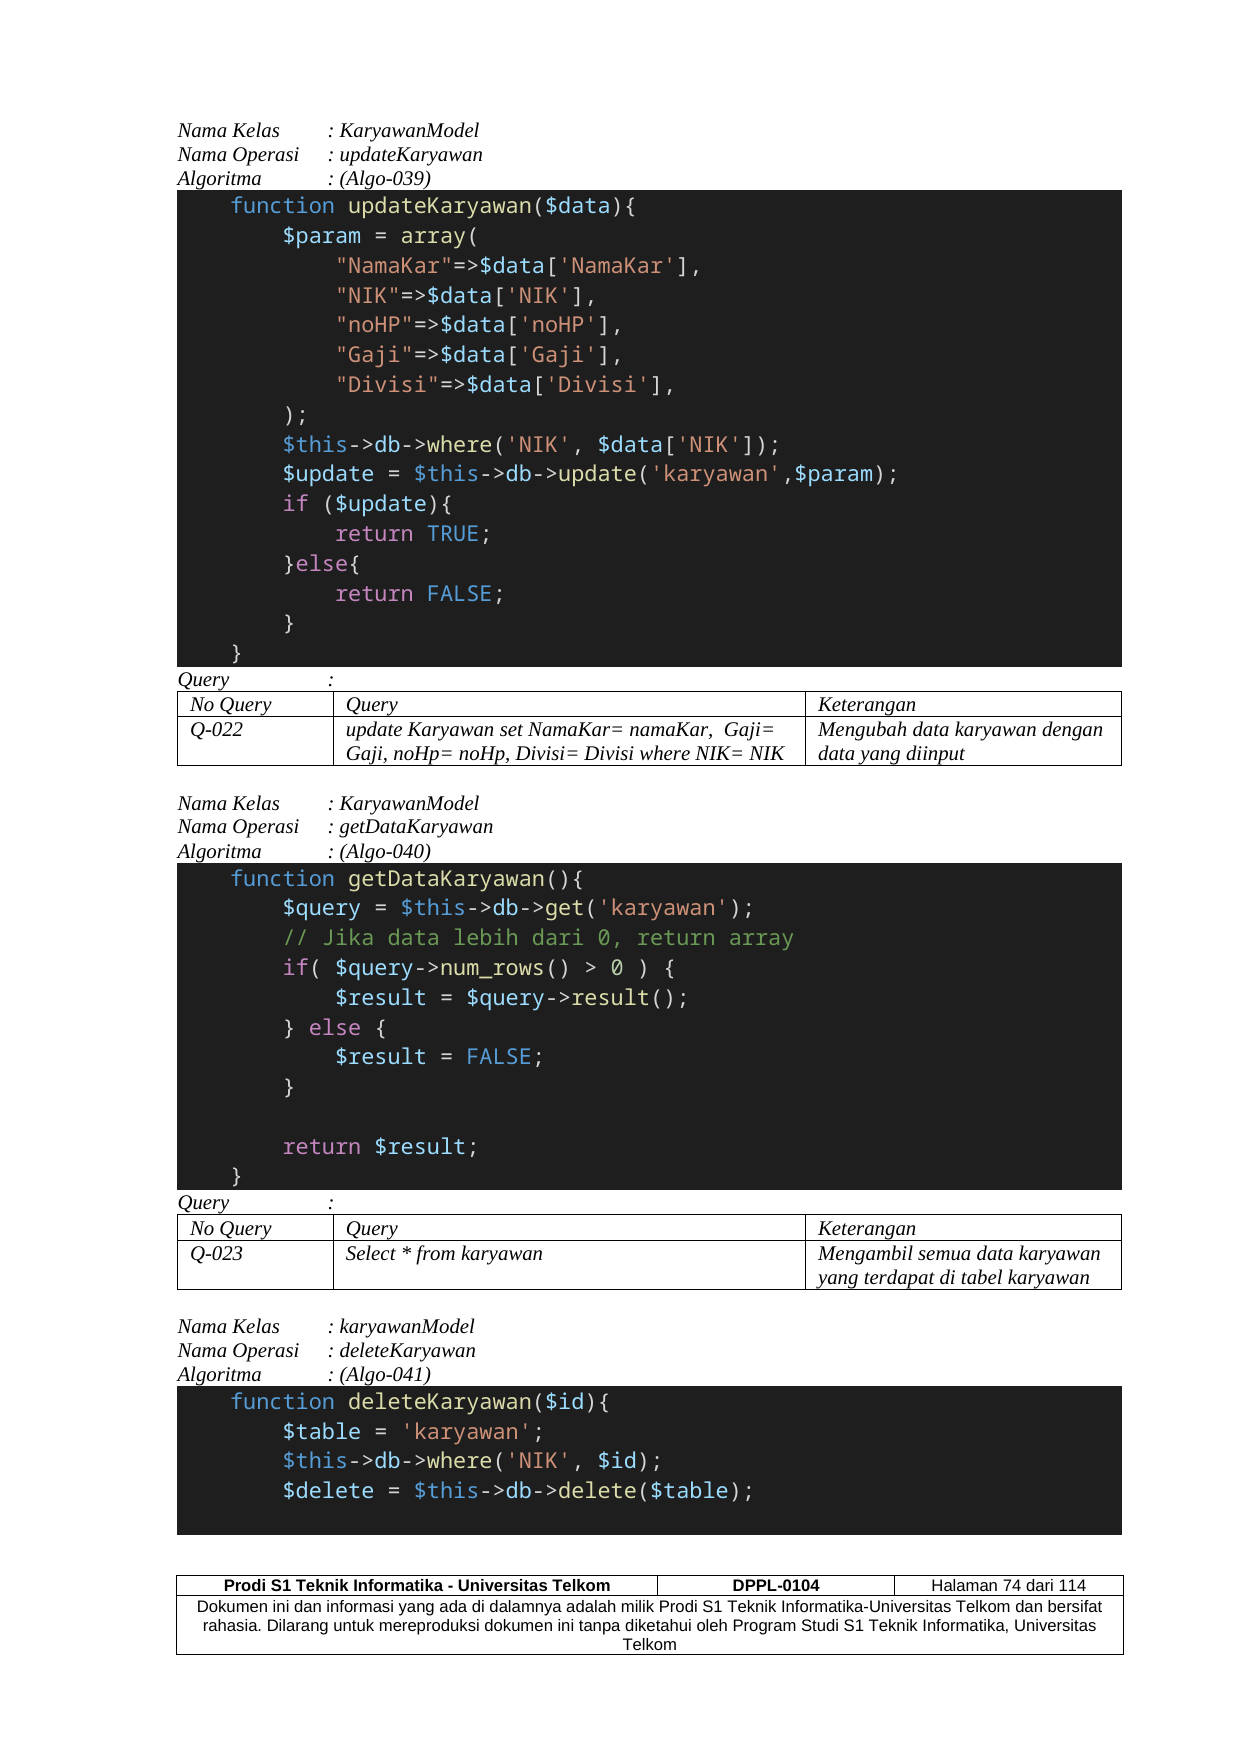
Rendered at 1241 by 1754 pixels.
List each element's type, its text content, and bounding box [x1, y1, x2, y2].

text } [177, 1071, 1122, 1101]
text $this->db->where('NIK', $data['NIK']); [177, 429, 1122, 458]
text "Divisi"=>$data['Divisi'], [177, 369, 1122, 399]
text return TRUE; [177, 518, 1122, 548]
text $table = 'karyawan'; [177, 1416, 1122, 1446]
text // Jika data lebih dari 0, return array [177, 922, 1122, 952]
text } else { [177, 1012, 1122, 1041]
table_cell update Karyawan set NamaKar= namaKar, Gaji= Gaji, noHp= noHp, Divisi= Divisi where NIK= NIK [334, 717, 805, 765]
text return $result; [177, 1131, 1122, 1161]
text $this->db->where('NIK', $id); [177, 1446, 1122, 1475]
text "NIK"=>$data['NIK'], [177, 280, 1122, 309]
text function getDataKaryawan(){ [177, 863, 1122, 892]
text Algoritma : (Algo-040) [177, 838, 1122, 863]
text Query : [177, 667, 1122, 691]
text ); [177, 399, 1122, 429]
text $result = FALSE; [177, 1041, 1122, 1071]
text "Gaji"=>$data['Gaji'], [177, 339, 1122, 369]
table_cell Mengambil semua data karyawan yang terdapat di tabel karyawan [806, 1241, 1121, 1289]
text Nama Operasi : deleteKaryawan [177, 1338, 1122, 1362]
text Nama Kelas : karyawanModel [177, 1314, 1122, 1338]
text $param = array( [177, 220, 1122, 250]
text if( $query->num_rows() > 0 ) { [177, 952, 1122, 982]
text Nama Kelas : KaryawanModel [177, 118, 1122, 142]
text return FALSE; [177, 578, 1122, 607]
text Nama Operasi : getDataKaryawan [177, 814, 1122, 838]
text Algoritma : (Algo-041) [177, 1362, 1122, 1386]
table_header Query [334, 1215, 805, 1239]
table_header Keterangan [806, 1215, 1121, 1239]
table_cell Q-023 [178, 1241, 333, 1289]
text if ($update){ [177, 488, 1122, 518]
text Algoritma : (Algo-039) [177, 166, 1122, 190]
text } [177, 637, 1122, 667]
table_cell Mengubah data karyawan dengan data yang diinput [806, 717, 1121, 765]
text function updateKaryawan($data){ [177, 190, 1122, 220]
table_header No Query [178, 1215, 333, 1239]
text Nama Kelas : KaryawanModel [177, 790, 1122, 814]
text Nama Operasi : updateKaryawan [177, 142, 1122, 166]
text $delete = $this->db->delete($table); [177, 1475, 1122, 1505]
table_header No Query [178, 692, 333, 716]
table_cell Q-022 [178, 717, 333, 765]
text "NamaKar"=>$data['NamaKar'], [177, 250, 1122, 280]
text } [177, 1161, 1122, 1190]
text $query = $this->db->get('karyawan'); [177, 892, 1122, 922]
text "noHP"=>$data['noHP'], [177, 309, 1122, 339]
table_header Query [334, 692, 805, 716]
text }else{ [177, 548, 1122, 578]
text } [177, 607, 1122, 637]
table_header Keterangan [806, 692, 1121, 716]
text $result = $query->result(); [177, 982, 1122, 1012]
text Query : [177, 1190, 1122, 1214]
text function deleteKaryawan($id){ [177, 1386, 1122, 1416]
table_cell Select * from karyawan [334, 1241, 805, 1289]
text $update = $this->db->update('karyawan',$param); [177, 458, 1122, 488]
